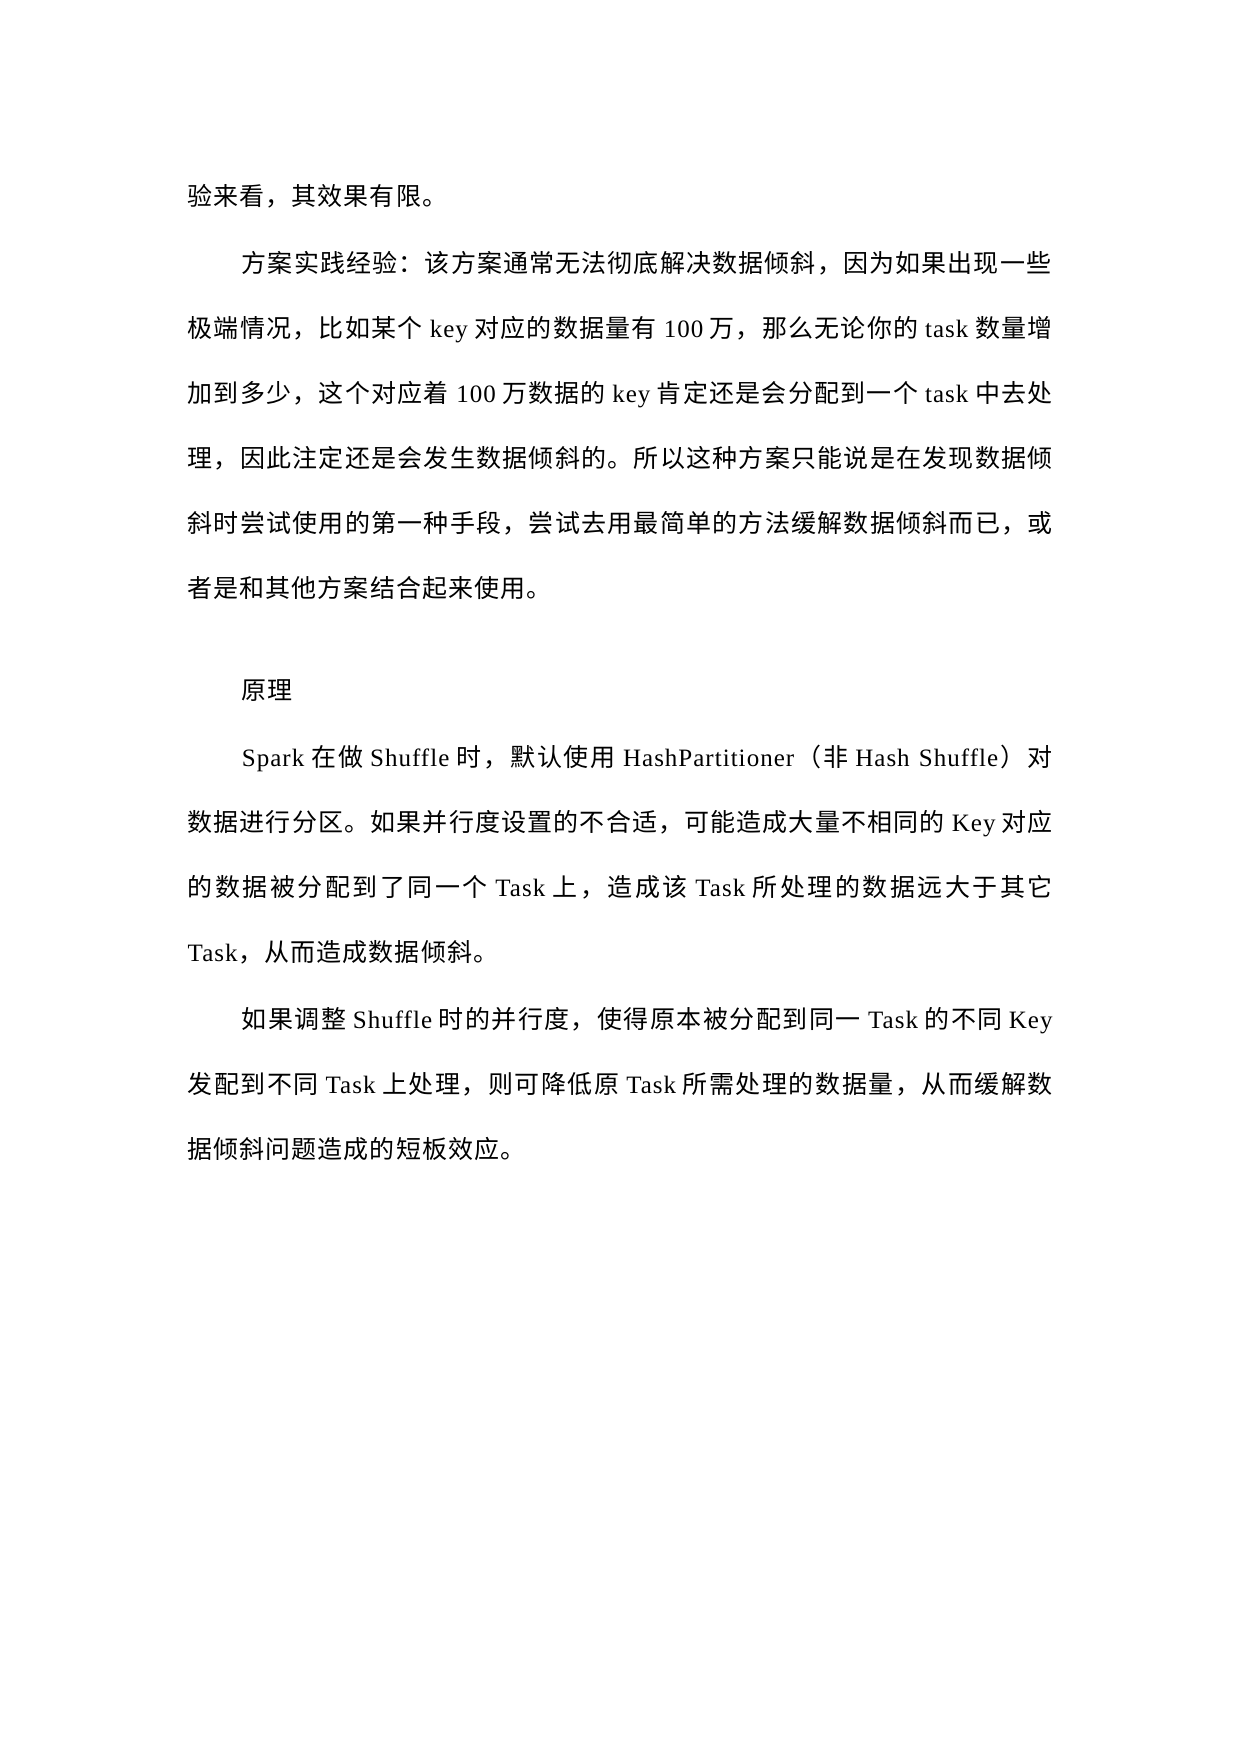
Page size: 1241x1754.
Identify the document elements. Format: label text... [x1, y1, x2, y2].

text 方案实践经验：该方案通常无法彻底解决数据倾斜，因为如果出现一些极端情况，比如某个key对应的数据量有100万，那么无论你的task数量增加到多少，这个对应着100万数据的key肯定还是会分配到一个task中去处理，因此注定还是会发生数据倾斜的。所以这种方案只能说是在发现数据倾斜时尝试使用的第一种手段，尝试去用最简单的方法缓解数据倾斜而已，或者是和其他方案结合起来使用。 [187, 229, 1053, 619]
text Spark在做Shuffle时，默认使用HashPartitioner（非Hash Shuffle）对数据进行分区。如果并行度设置的不合适，可能造成大量不相同的Key对应的数据被分配到了同一个Task上，造成该Task所处理的数据远大于其它Task，从而造成数据倾斜。 [187, 723, 1053, 983]
text 原理 [187, 656, 1053, 721]
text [187, 162, 1053, 227]
text 如果调整Shuffle时的并行度，使得原本被分配到同一Task的不同Key发配到不同Task上处理，则可降低原Task所需处理的数据量，从而缓解数据倾斜问题造成的短板效应。 [187, 985, 1053, 1180]
